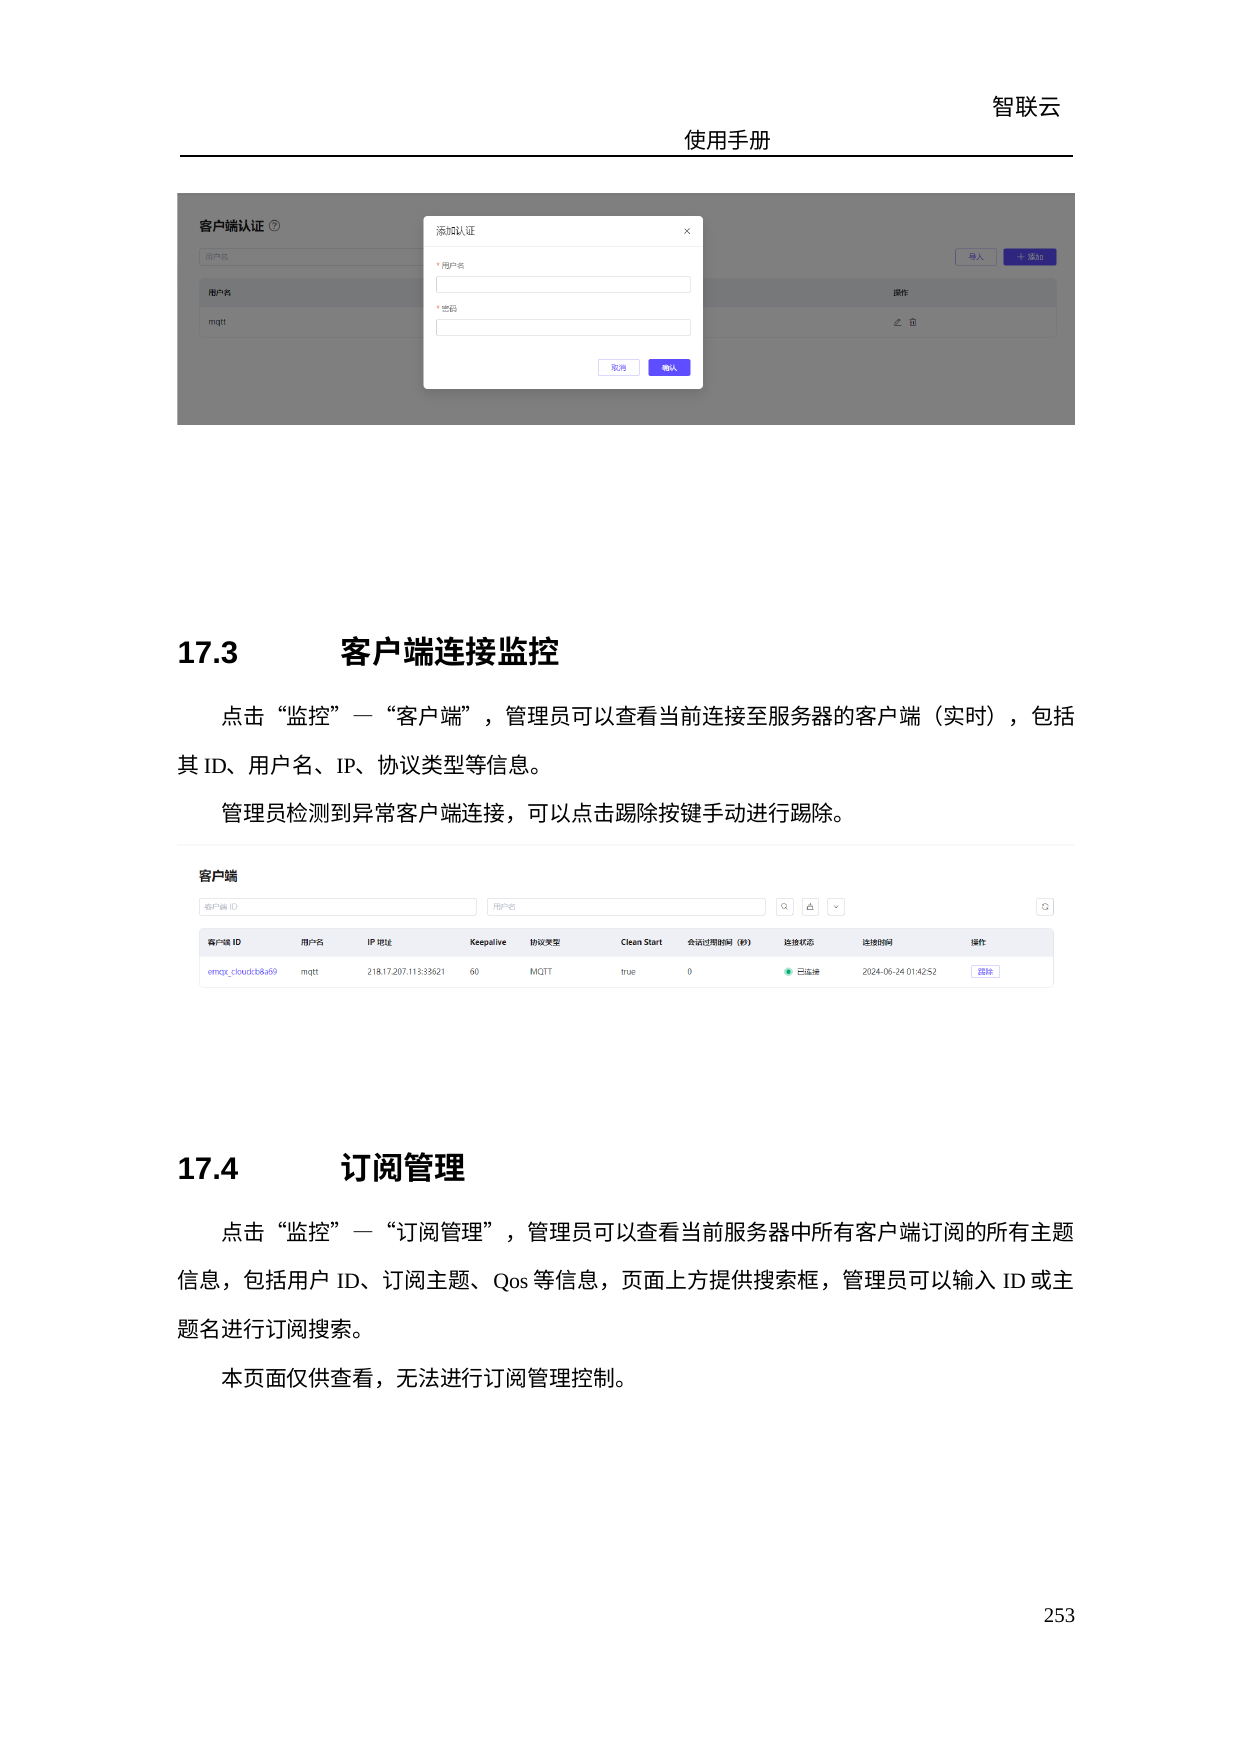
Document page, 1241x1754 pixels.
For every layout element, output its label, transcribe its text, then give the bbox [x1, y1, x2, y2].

subtitle 客户端连接监控 [177, 617, 1075, 682]
text 点击“监控”—“客户端”，管理员可以查看当前连接至服务器的客户端（实时），包括其ID、用户名、IP、协议类型等信息。 [177, 699, 1075, 780]
text 本页面仅供查看，无法进行订阅管理控制。 [177, 1360, 1075, 1393]
subtitle 订阅管理 [177, 1133, 1075, 1198]
text 点击“监控”—“订阅管理”，管理员可以查看当前服务器中所有客户端订阅的所有主题信息，包括用户ID、订阅主题、Qos等信息，页面上方提供搜索框，管理员可以输入ID或主题名进行订阅搜索。 [177, 1214, 1075, 1344]
text 管理员检测到异常客户端连接，可以点击踢除按键手动进行踢除。 [177, 796, 1075, 828]
picture [177, 844, 1075, 1099]
picture [177, 193, 1075, 425]
